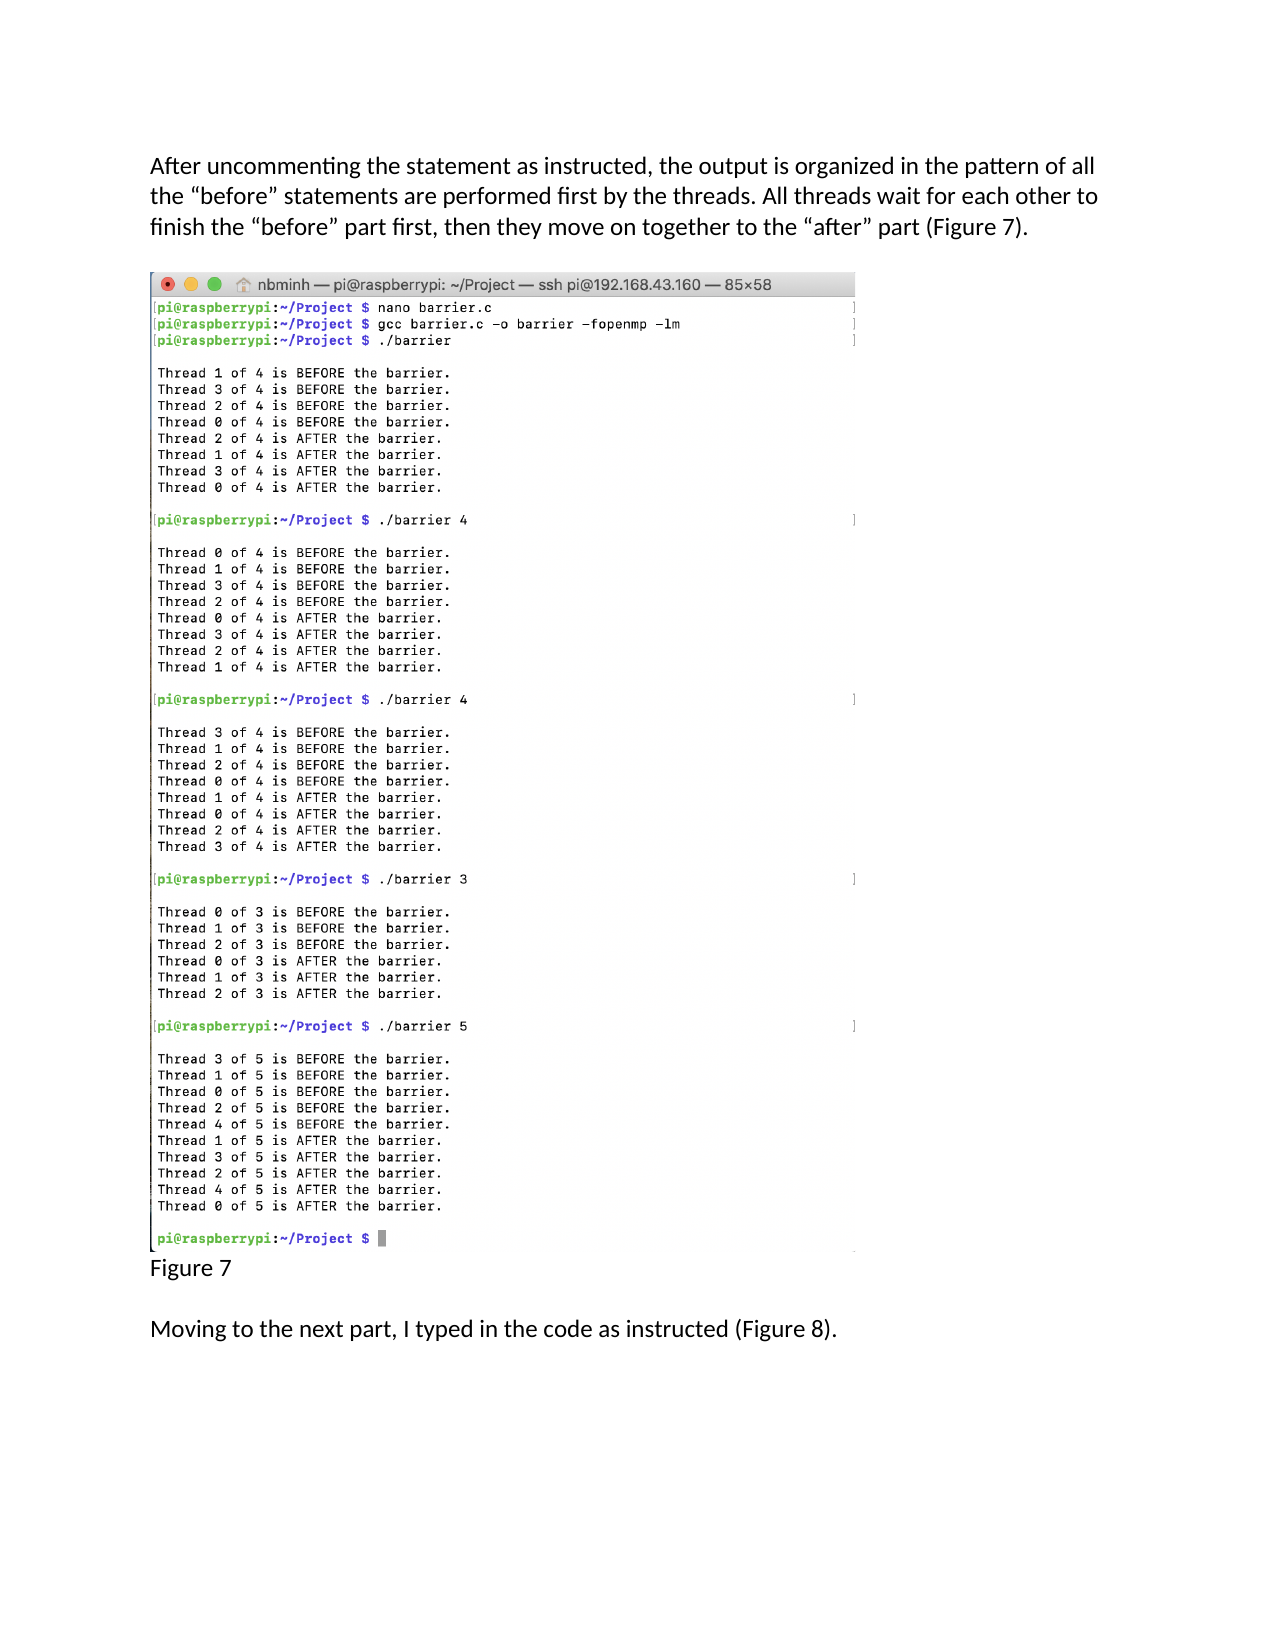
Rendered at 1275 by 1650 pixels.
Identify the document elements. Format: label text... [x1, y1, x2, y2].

picture [150, 272, 855, 1252]
text Figure 7 [150, 1252, 1125, 1283]
text After uncommenting the statement as instructed, the output is organized in the pattern of all the “before” statements are performed first by the threads. All threads wait for each other to finish the “before” part first, then they move on together to the “after” part (Figure 7). [150, 150, 1125, 242]
text Moving to the next part, I typed in the code as instructed (Figure 8). [150, 1313, 1125, 1344]
